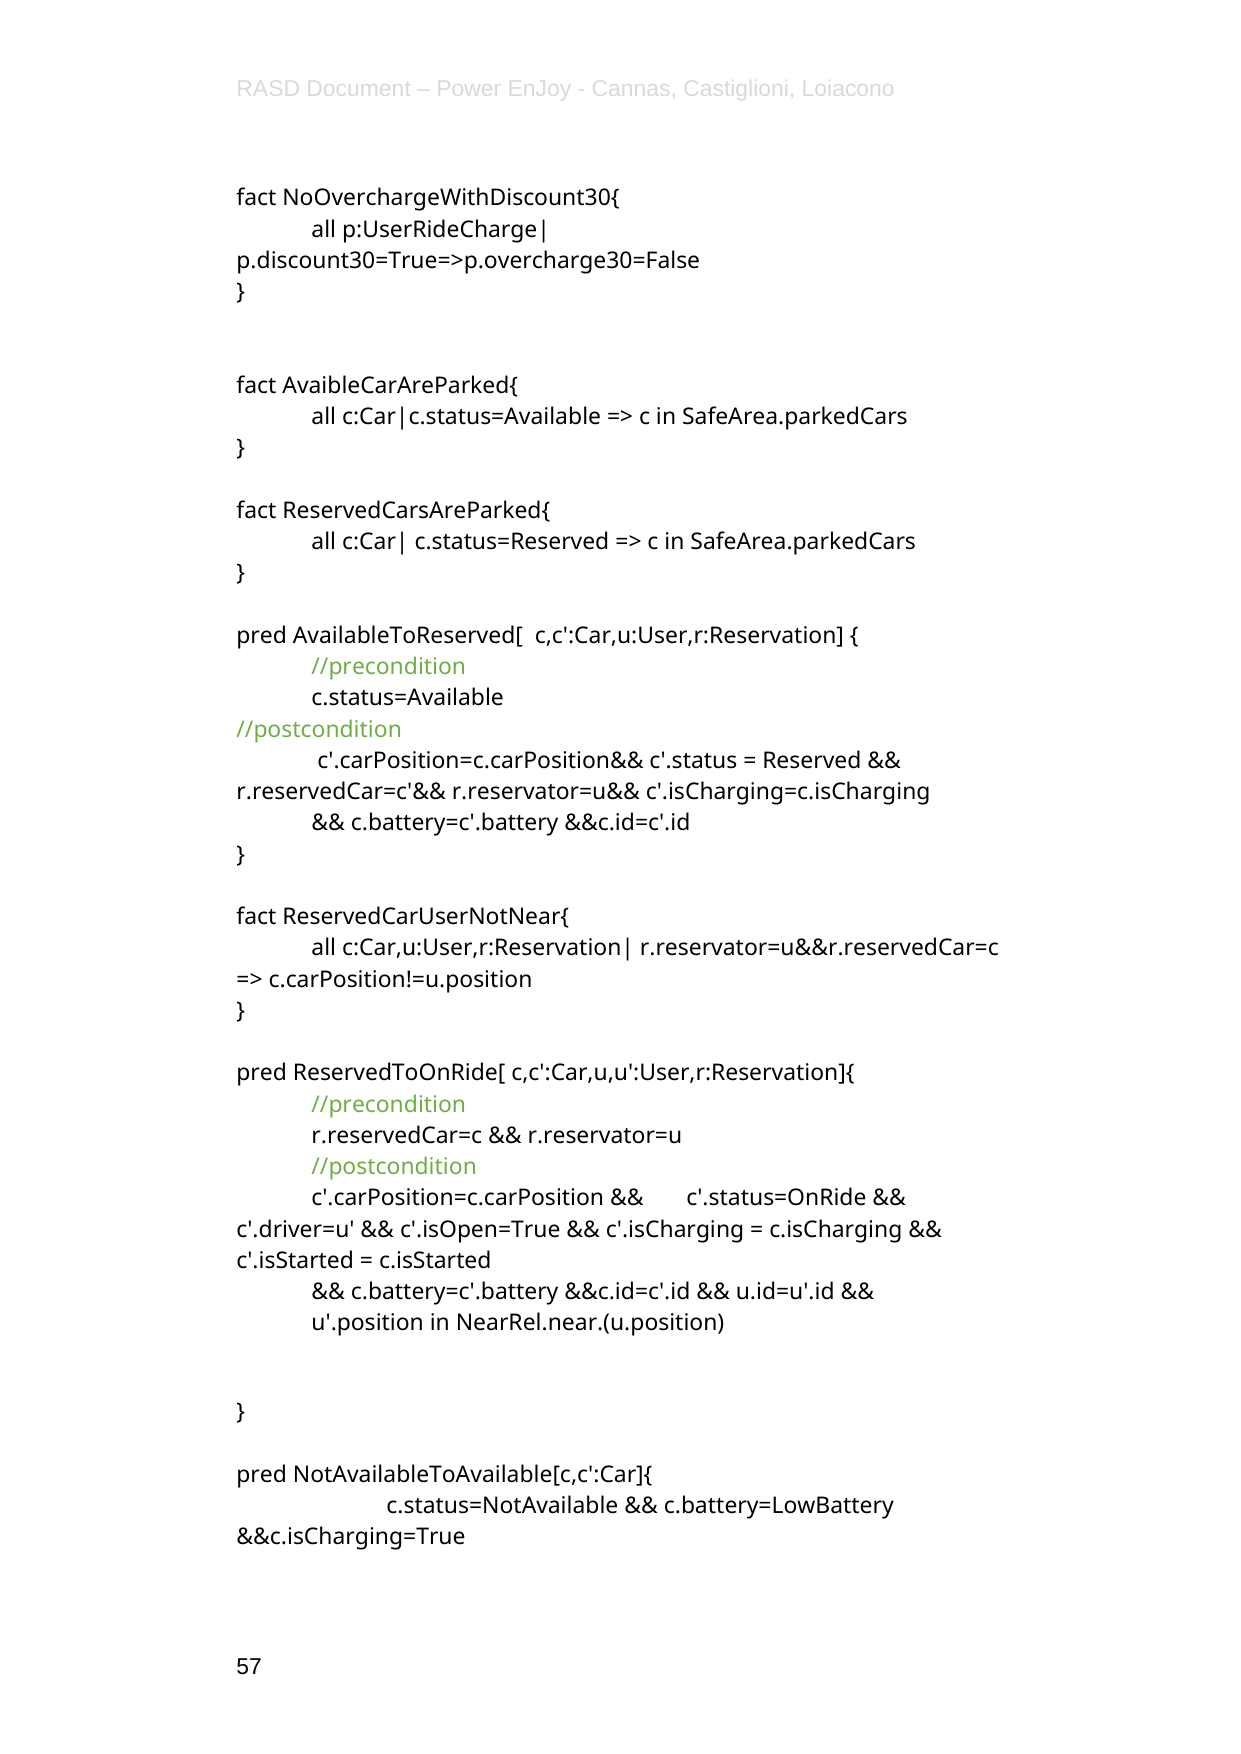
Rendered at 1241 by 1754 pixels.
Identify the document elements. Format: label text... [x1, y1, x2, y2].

subtitle fact ReservedCarsAreParked{ [236, 494, 1004, 525]
subtitle } [236, 275, 1004, 306]
subtitle all c:Car| c.status=Reserved => c in SafeArea.parkedCars [236, 525, 1004, 556]
subtitle pred NotAvailableToAvailable[c,c':Car]{ [236, 1457, 1004, 1489]
subtitle u'.position in NearRel.near.(u.position) [236, 1306, 1004, 1337]
subtitle c.status=Available [236, 681, 1004, 712]
subtitle c.status=NotAvailable && c.battery=LowBattery &&c.isCharging=True [236, 1489, 1004, 1551]
subtitle && c.battery=c'.battery &&c.id=c'.id && u.id=u'.id && [236, 1275, 1004, 1306]
subtitle all c:Car,u:User,r:Reservation| r.reservator=u&&r.reservedCar=c => c.carPosition!=u.position [236, 931, 1004, 994]
subtitle //precondition [236, 650, 1004, 681]
subtitle } [236, 431, 1004, 462]
subtitle all p:UserRideCharge| p.discount30=True=>p.overcharge30=False [236, 212, 1004, 275]
subtitle pred AvailableToReserved[ c,c':Car,u:User,r:Reservation] { [236, 619, 1004, 650]
subtitle } [236, 837, 1004, 869]
subtitle //postcondition [236, 712, 1004, 744]
subtitle && c.battery=c'.battery &&c.id=c'.id [236, 806, 1004, 837]
subtitle c'.carPosition=c.carPosition&& c'.status = Reserved && r.reservedCar=c'&& r.reservator=u&& c'.isCharging=c.isCharging [236, 744, 1004, 806]
subtitle all c:Car|c.status=Available => c in SafeArea.parkedCars [236, 400, 1004, 431]
subtitle } [236, 1395, 1004, 1426]
subtitle r.reservedCar=c && r.reservator=u [236, 1119, 1004, 1150]
subtitle fact NoOverchargeWithDiscount30{ [236, 181, 1004, 212]
subtitle fact ReservedCarUserNotNear{ [236, 900, 1004, 931]
subtitle } [236, 556, 1004, 587]
subtitle //postcondition [236, 1150, 1004, 1181]
subtitle } [236, 994, 1004, 1025]
subtitle fact AvaibleCarAreParked{ [236, 369, 1004, 400]
subtitle pred ReservedToOnRide[ c,c':Car,u,u':User,r:Reservation]{ [236, 1056, 1004, 1087]
subtitle //precondition [236, 1087, 1004, 1119]
subtitle c'.carPosition=c.carPosition && c'.status=OnRide && c'.driver=u' && c'.isOpen=True && c'.isCharging = c.isCharging && c'.isStarted = c.isStarted [236, 1181, 1004, 1275]
